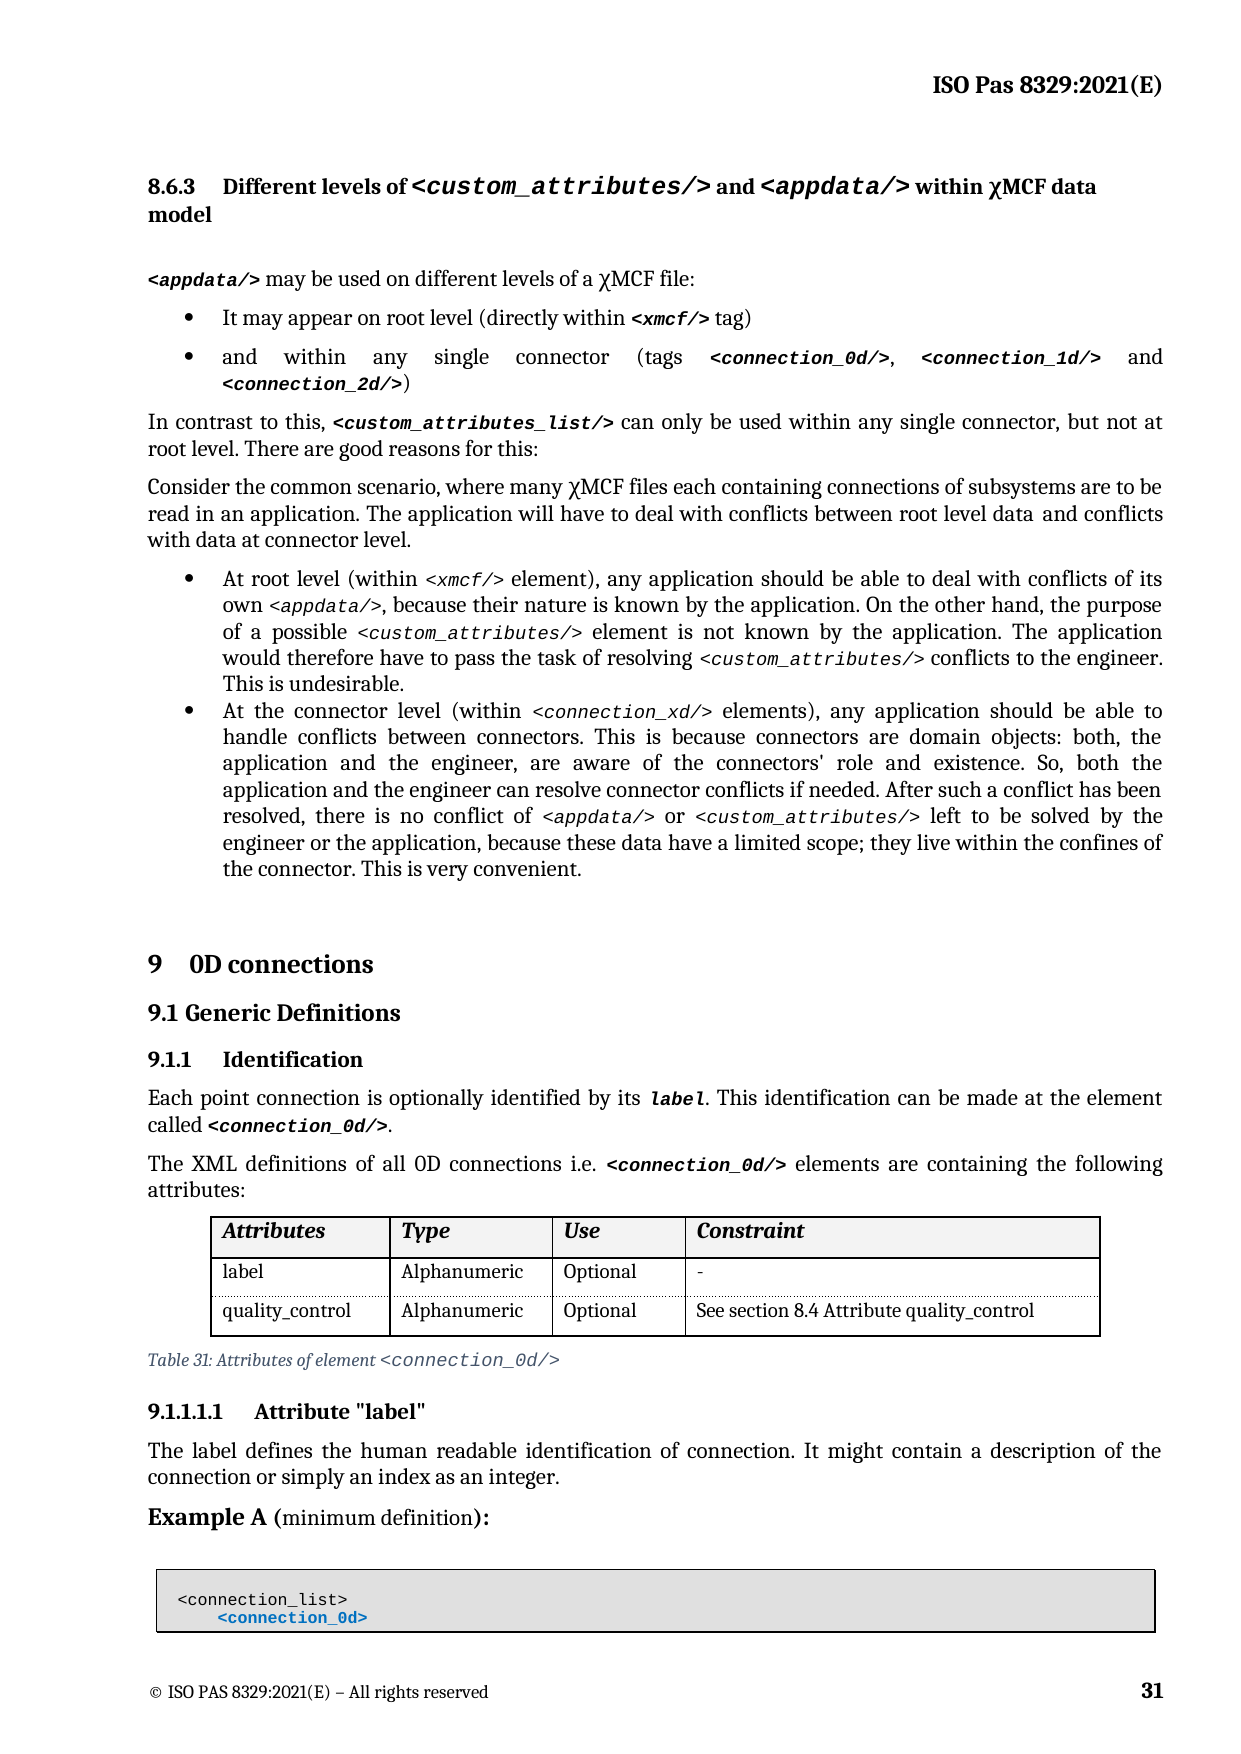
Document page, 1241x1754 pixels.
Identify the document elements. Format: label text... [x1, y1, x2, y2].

text <connection_0d> [157, 1607, 1154, 1631]
list and within any single connector (tags <connection_0d/>, <connection_1d/> and <connection_2d/>) [185, 344, 1163, 396]
text The XML definitions of all 0D connections i.e. <connection_0d/> elements are containing the following attributes: [148, 1150, 1163, 1203]
subtitle Attribute "label" [148, 1399, 1163, 1425]
subtitle Generic Definitions [148, 999, 1163, 1028]
subtitle Identification [148, 1046, 1163, 1073]
list At the connector level (within <connection_xd/> elements), any application should be able to handle conflicts between connectors. This is because connectors are domain objects: both, the application and the engineer, are aware of the connectors' role and existence. So, both the application and the engineer can resolve connector conflicts if needed. After such a conflict has been resolved, there is no conflict of <appdata/> or <custom_attributes/> left to be solved by the engineer or the application, because these data have a limited scope; they live within the confines of the connector. This is very convenient. [185, 697, 1163, 882]
list It may appear on root level (directly within <xmcf/> tag) [185, 305, 1163, 331]
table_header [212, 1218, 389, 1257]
text Each point connection is optionally identified by its label. This identification can be made at the element called <connection_0d/>. [148, 1085, 1163, 1138]
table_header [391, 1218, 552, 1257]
list At root level (within <xmcf/> element), any application should be able to deal with conflicts of its own <appdata/>, because their nature is known by the application. On the other hand, the purpose of a possible <custom_attributes/> element is not known by the application. The application would therefore have to pass the task of resolving <custom_attributes/> conflicts to the engineer. This is undesirable. [185, 566, 1163, 697]
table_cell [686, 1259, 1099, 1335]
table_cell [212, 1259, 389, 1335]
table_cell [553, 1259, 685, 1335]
text Example A (minimum definition): [148, 1503, 1163, 1532]
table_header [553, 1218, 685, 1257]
text The label defines the human readable identification of connection. It might contain a description of the connection or simply an index as an integer. [148, 1438, 1163, 1490]
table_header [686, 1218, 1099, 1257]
subtitle Different levels of <custom_attributes/> and <appdata/> within χMCF data model [148, 174, 1163, 228]
subtitle 0D connections [148, 949, 1163, 980]
text <appdata/> may be used on different levels of a χMCF file: [148, 266, 1163, 292]
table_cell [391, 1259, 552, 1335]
text Table 31: Attributes of element <connection_0d/> [148, 1349, 1163, 1372]
text <connection_list> [157, 1588, 1154, 1607]
text Consider the common scenario, where many χMCF files each containing connections of subsystems are to be read in an application. The application will have to deal with conflicts between root level data, connection group level data and conflicts with data at connector level. [148, 474, 1163, 553]
text In contrast to this, <custom_attributes_list/> can only be used within any single connector, but not at root level. There are good reasons for this: [148, 409, 1163, 462]
